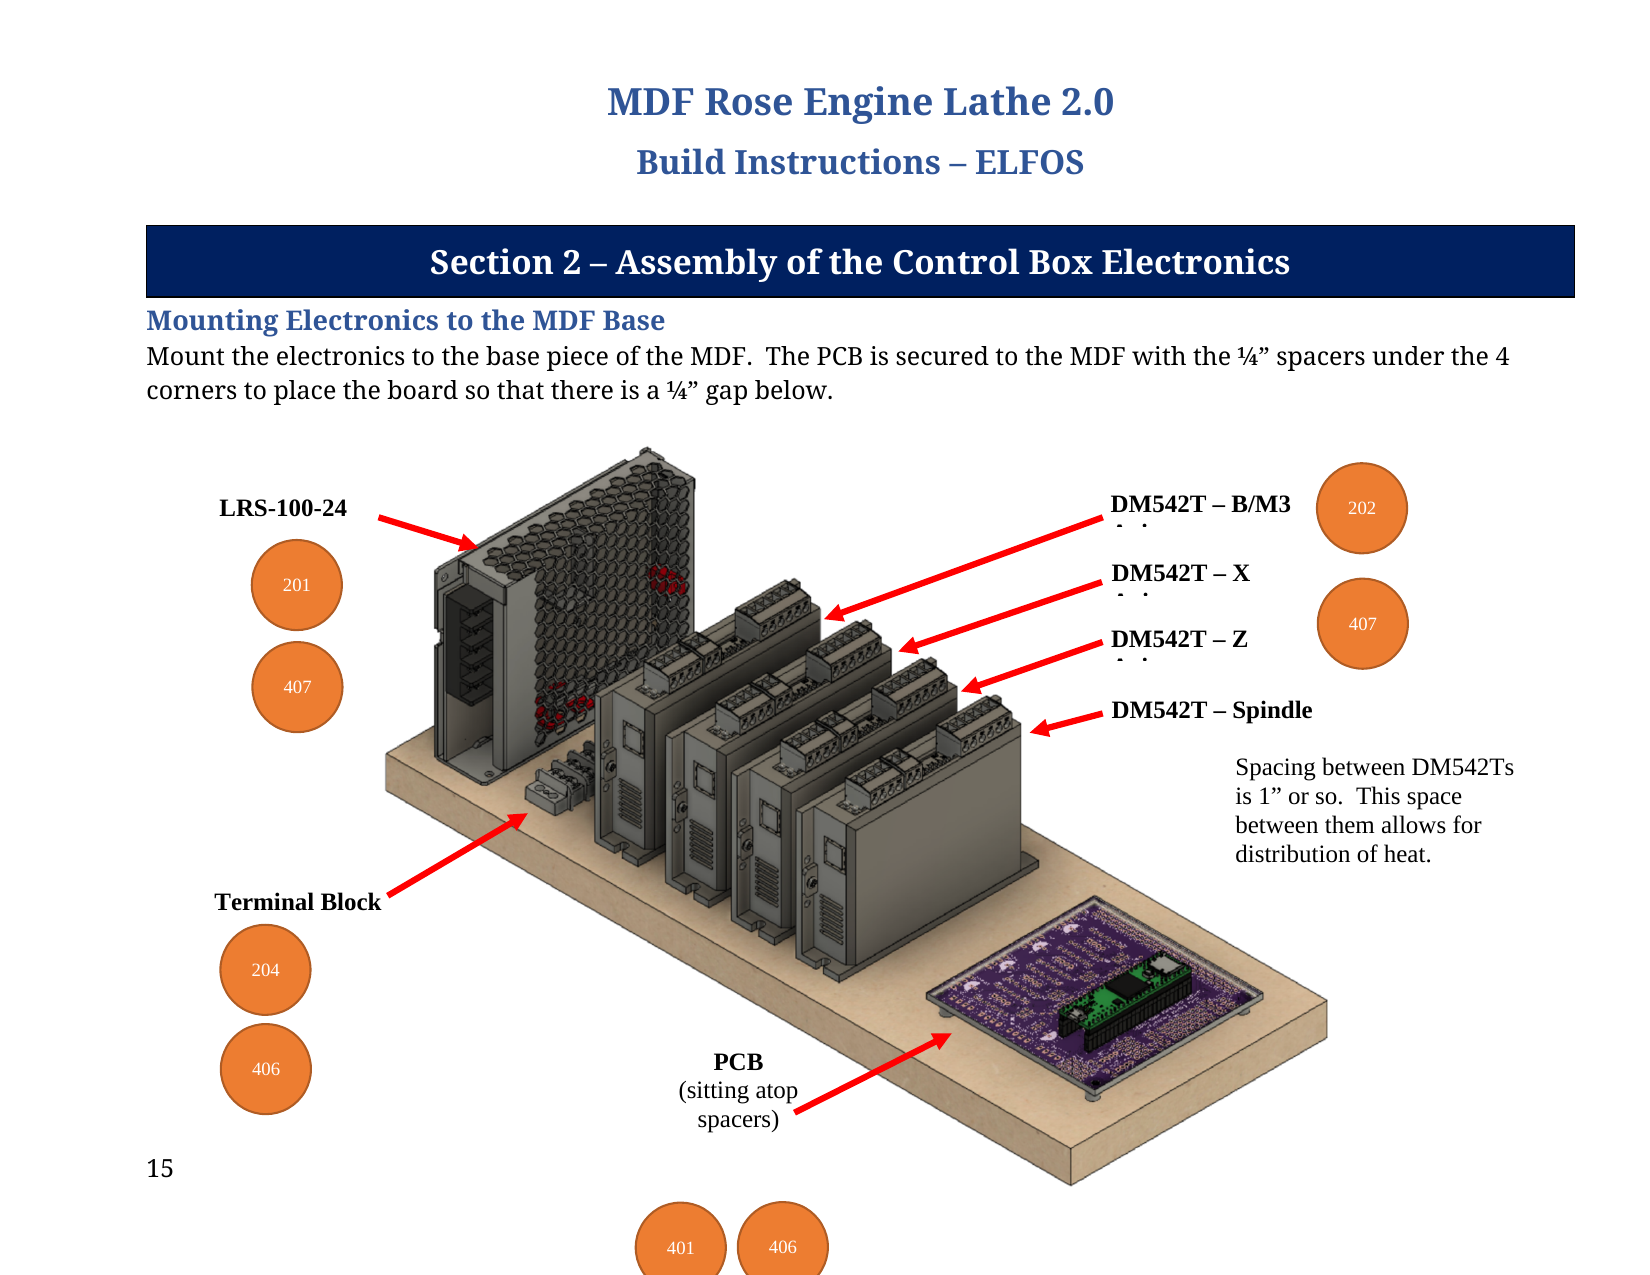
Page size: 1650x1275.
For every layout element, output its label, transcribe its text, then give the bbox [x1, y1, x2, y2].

picture [378, 442, 1334, 1191]
picture [1326, 765, 1331, 774]
subtitle Mounting Electronics to the MDF Base [146, 302, 1575, 338]
table_header Section 2 – Assembly of the Control Box Electronics [147, 226, 1574, 296]
text Mount the electronics to the base piece of the MDF. The PCB is secured to the MDF with the ¼” spacers under the 4 corners to place the board so that there is a ¼” gap below. [146, 338, 1575, 407]
